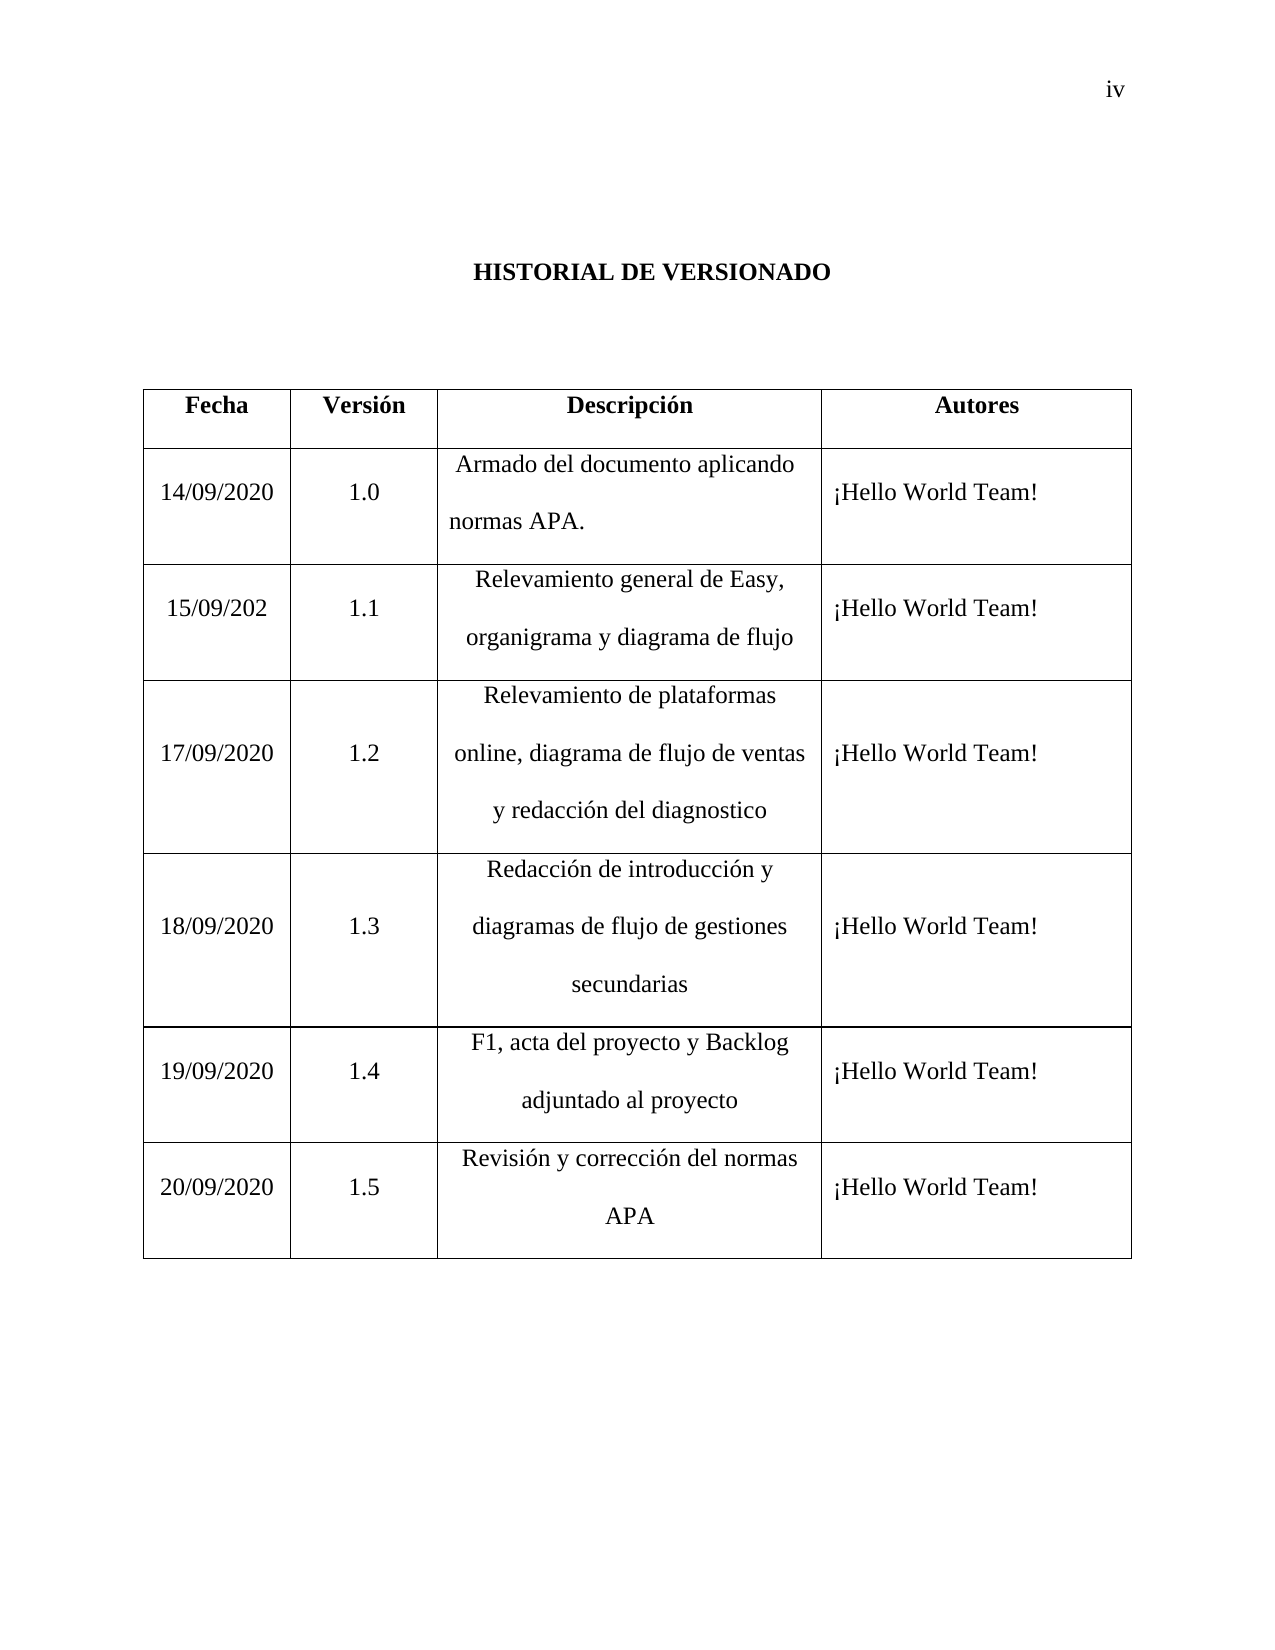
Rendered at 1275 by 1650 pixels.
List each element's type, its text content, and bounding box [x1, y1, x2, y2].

table_cell ¡Hello World Team! [822, 1143, 1131, 1258]
table_cell 18/09/2020 [144, 854, 290, 1026]
table_cell Redacción de introducción y diagramas de flujo de gestiones secundarias [438, 854, 821, 1026]
table_cell ¡Hello World Team! [822, 681, 1131, 853]
table_cell 14/09/2020 [144, 449, 290, 563]
table_cell F1, acta del proyecto y Backlog adjuntado al proyecto [438, 1028, 821, 1142]
table_cell ¡Hello World Team! [822, 854, 1131, 1026]
subtitle HISTORIAL DE VERSIONADO [150, 257, 1125, 286]
table_cell ¡Hello World Team! [822, 565, 1131, 679]
table_cell 1.4 [291, 1028, 437, 1142]
table_cell 1.2 [291, 681, 437, 853]
table_cell 1.0 [291, 449, 437, 563]
table_cell 1.5 [291, 1143, 437, 1258]
table_cell 15/09/202 [144, 565, 290, 679]
table_cell 20/09/2020 [144, 1143, 290, 1258]
table_header Autores [822, 390, 1131, 448]
table_cell 19/09/2020 [144, 1028, 290, 1142]
table_header Fecha [144, 390, 290, 448]
table_cell 17/09/2020 [144, 681, 290, 853]
table_cell 1.1 [291, 565, 437, 679]
table_cell Relevamiento de plataformas online, diagrama de flujo de ventas y redacción del diagnostico [438, 681, 821, 853]
table_cell Armado del documento aplicando normas APA. [438, 449, 821, 563]
table_cell Revisión y corrección del normas APA [438, 1143, 821, 1258]
table_header Descripción [438, 390, 821, 448]
table_cell ¡Hello World Team! [822, 1028, 1131, 1142]
table_cell 1.3 [291, 854, 437, 1026]
table_cell Relevamiento general de Easy, organigrama y diagrama de flujo [438, 565, 821, 679]
table_cell ¡Hello World Team! [822, 449, 1131, 563]
table_header Versión [291, 390, 437, 448]
